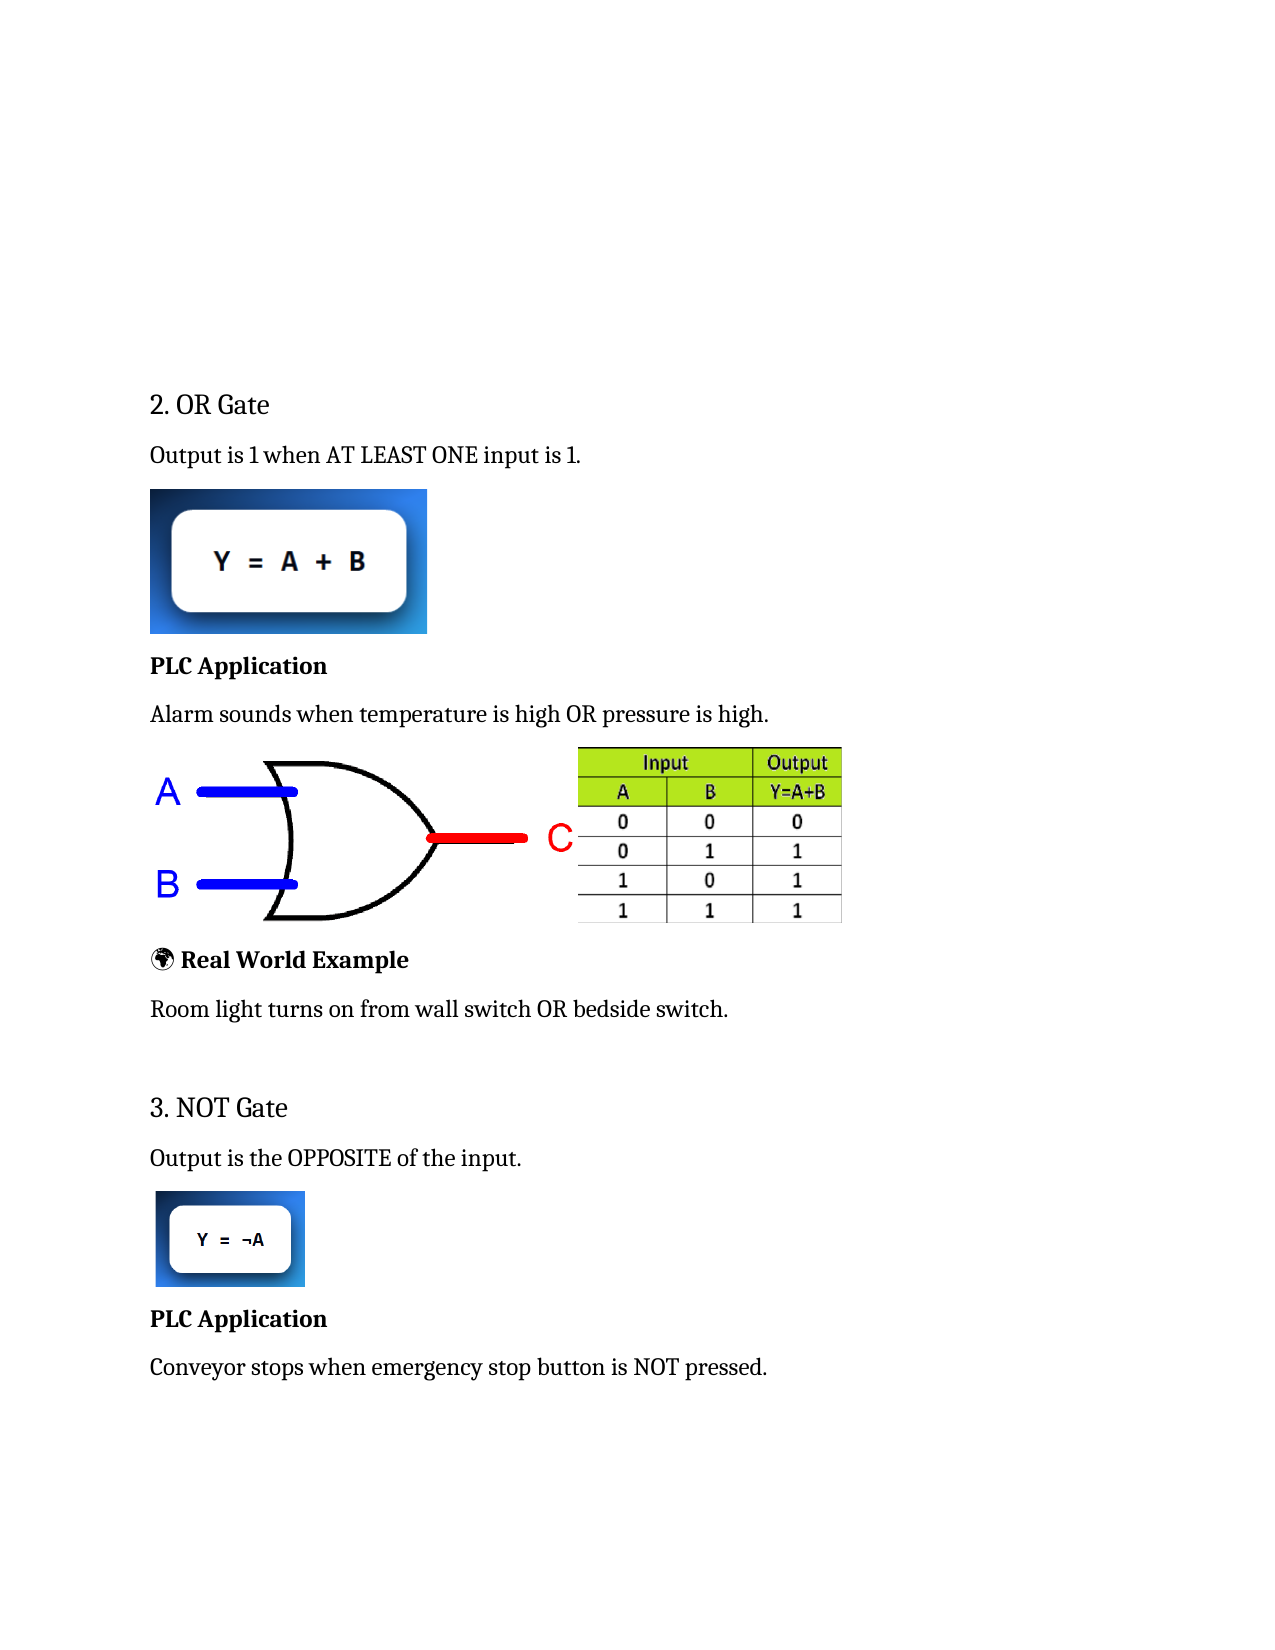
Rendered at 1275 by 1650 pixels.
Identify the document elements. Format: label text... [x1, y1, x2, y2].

text Output is the OPPOSITE of the input. [150, 1144, 1125, 1172]
text 🌍 Real World Example [150, 942, 1125, 976]
picture [150, 747, 842, 923]
picture [150, 489, 428, 634]
text Room light turns on from wall switch OR bedside switch. [150, 995, 1125, 1024]
picture [155, 1191, 305, 1287]
text 3. NOT Gate [150, 1091, 1125, 1124]
text PLC Application [150, 652, 1125, 681]
text PLC Application [150, 1305, 1125, 1334]
text 2. OR Gate [150, 388, 1125, 422]
text Alarm sounds when temperature is high OR pressure is high. [150, 700, 1125, 729]
text Conveyor stops when emergency stop button is NOT pressed. [150, 1353, 1125, 1382]
text Output is 1 when AT LEAST ONE input is 1. [150, 441, 1125, 470]
